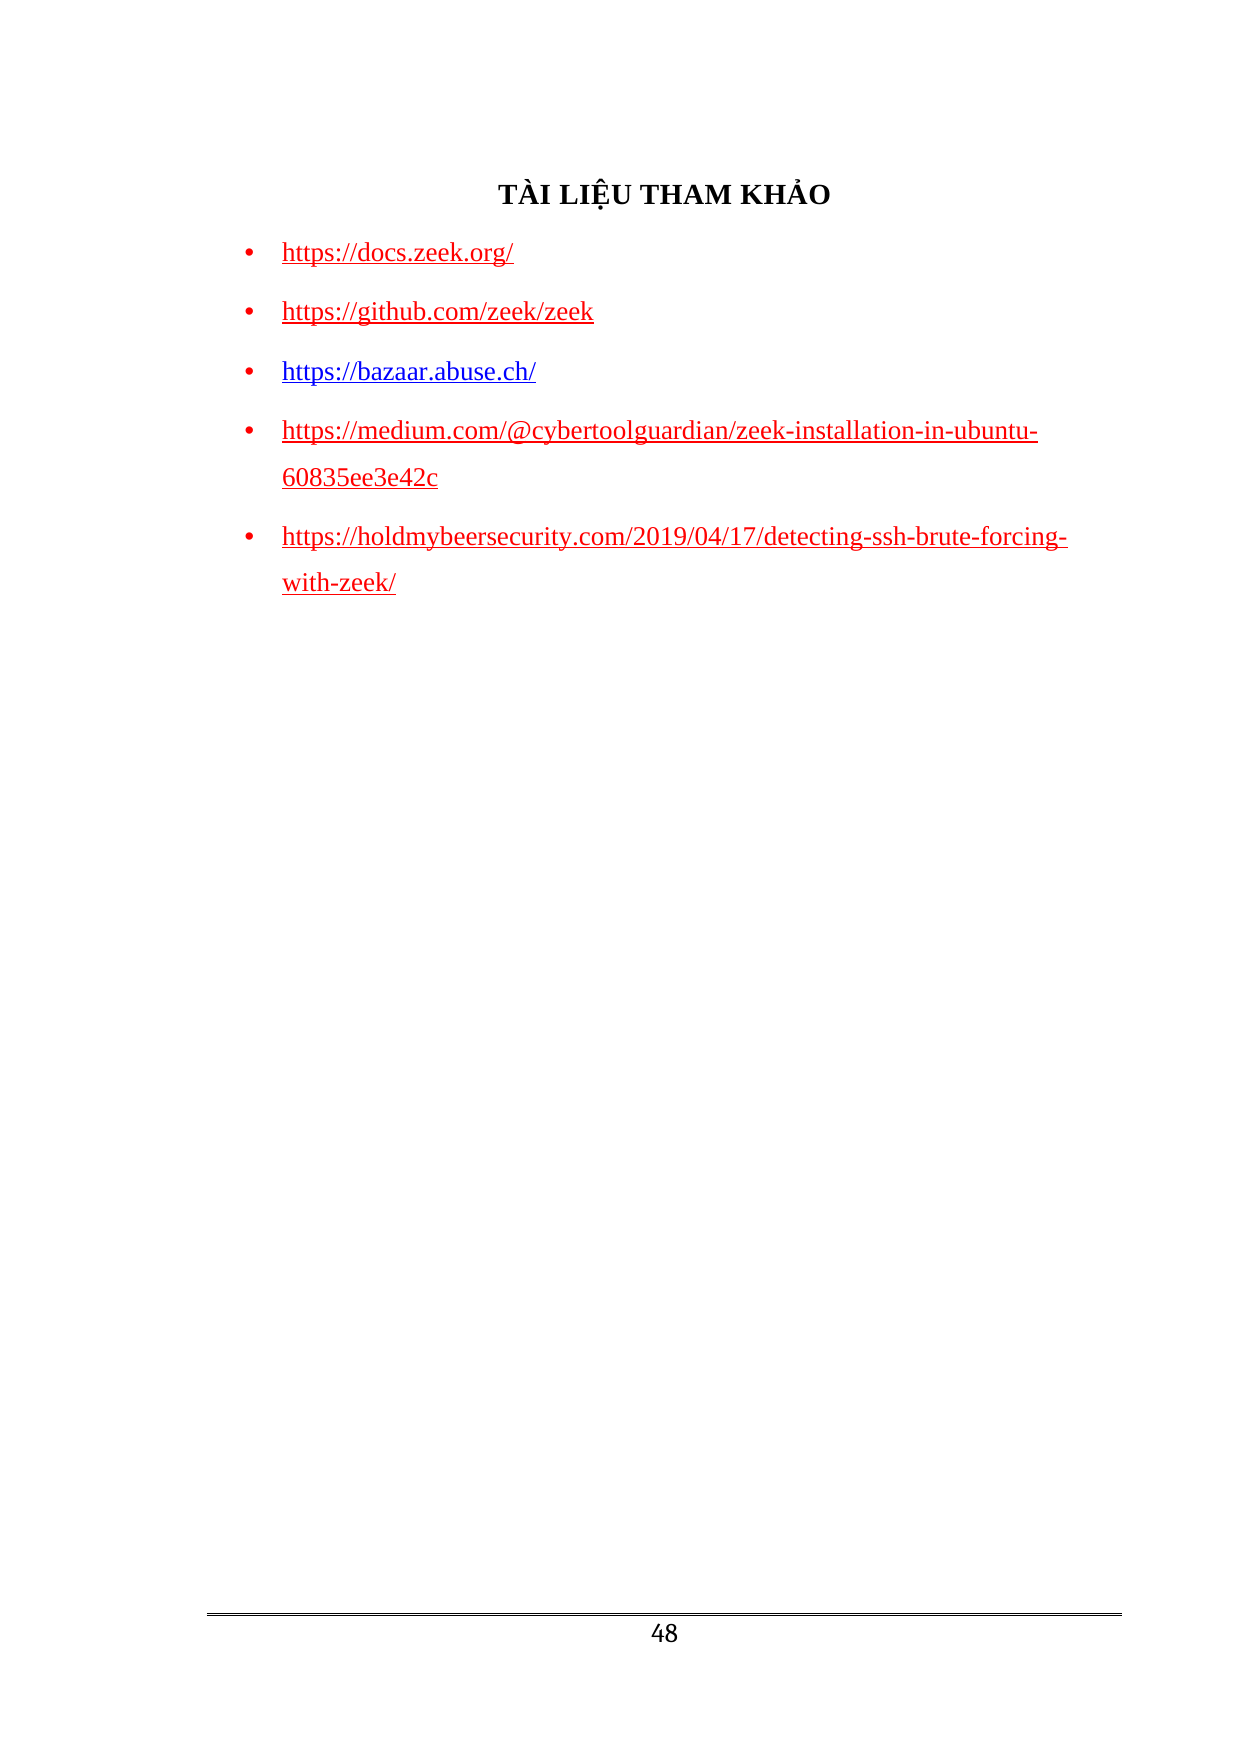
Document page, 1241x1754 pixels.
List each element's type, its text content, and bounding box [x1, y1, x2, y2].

list https://medium.com/@cybertoolguardian/zeek-installation-in-ubuntu-60835ee3e42c [244, 414, 1122, 492]
list https://docs.zeek.org/ [244, 236, 1122, 267]
list https://github.com/zeek/zeek [244, 295, 1122, 326]
list https://holdmybeersecurity.com/2019/04/17/detecting-ssh-brute-forcing-with-zeek/ [244, 520, 1122, 598]
title TÀI LIỆU THAM KHẢO [207, 177, 1122, 211]
list https://bazaar.abuse.ch/ [244, 354, 1122, 386]
